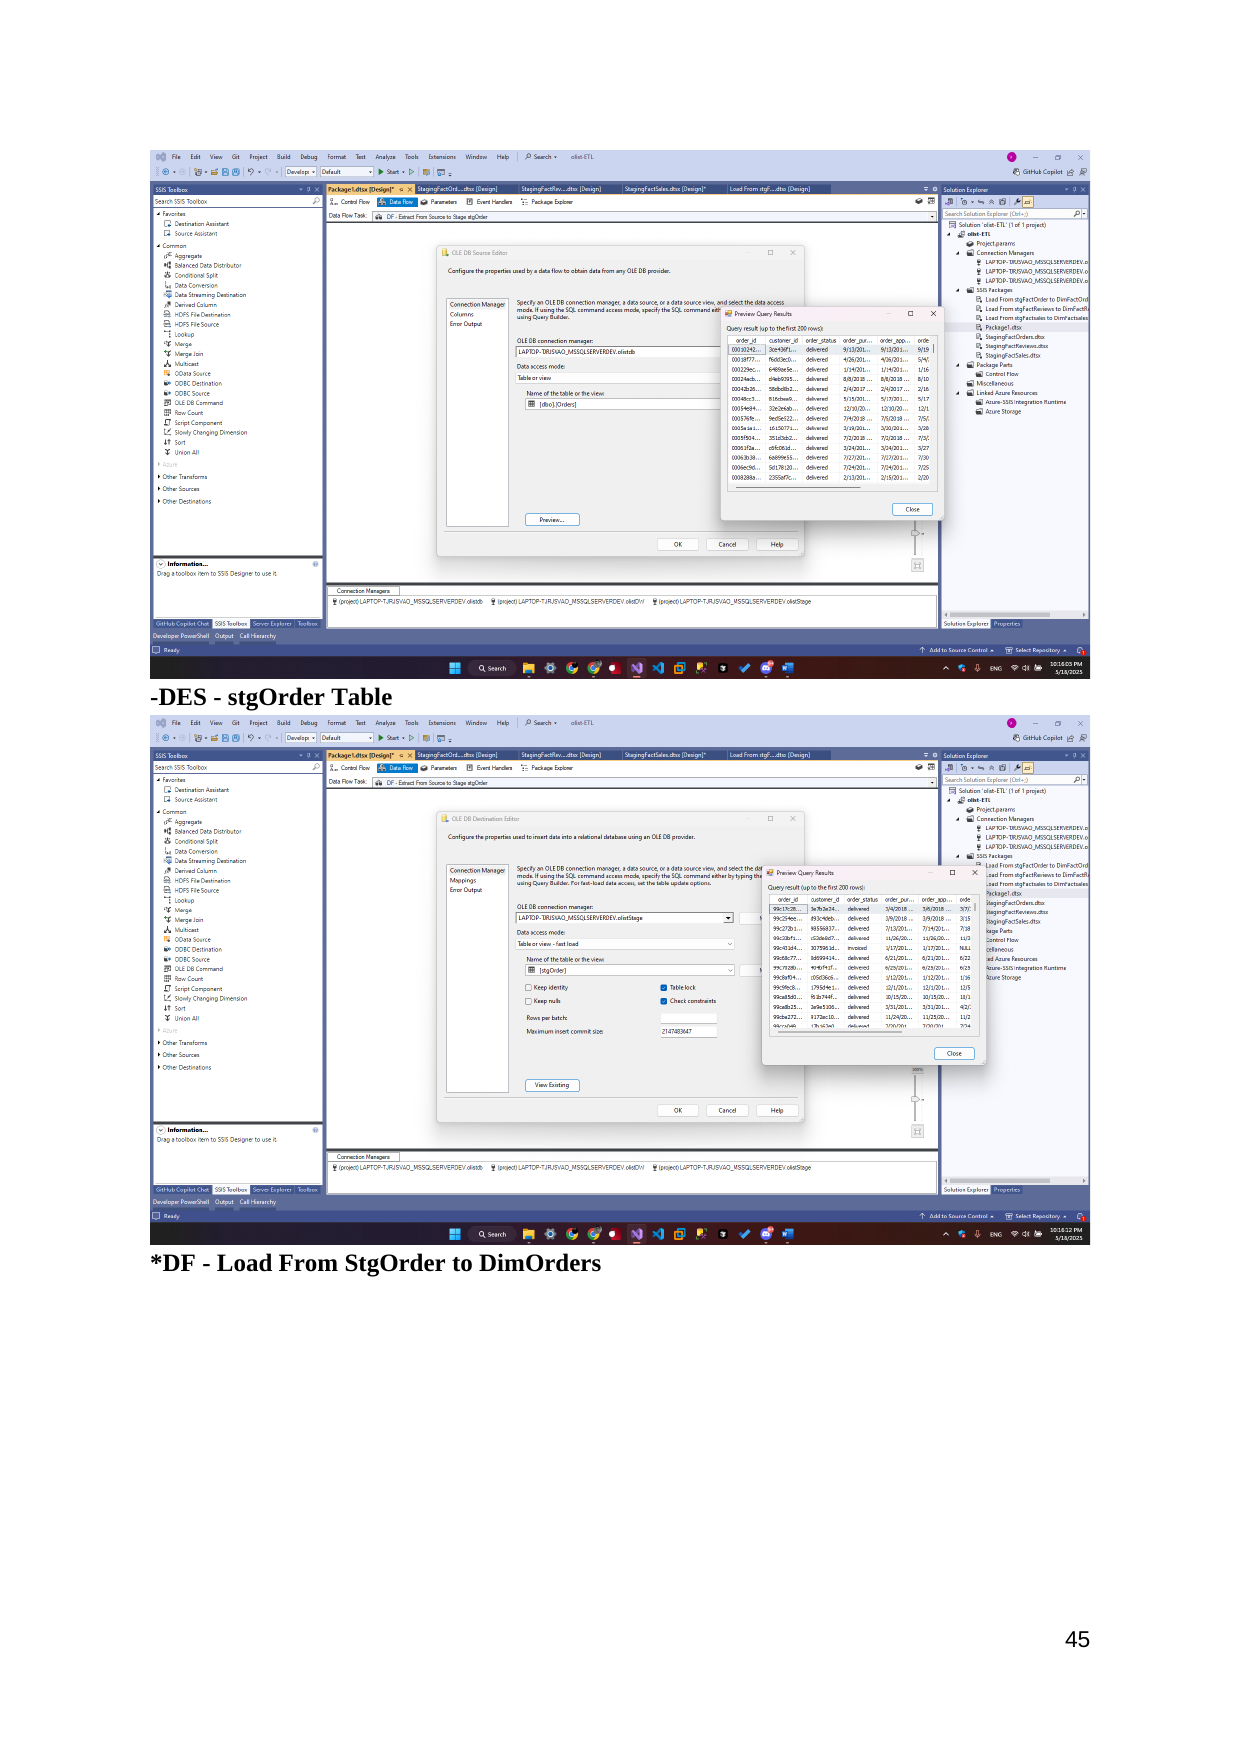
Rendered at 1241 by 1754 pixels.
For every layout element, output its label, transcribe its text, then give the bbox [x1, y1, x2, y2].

picture [150, 150, 1091, 679]
text -DES - stgOrder Table [150, 682, 1090, 711]
picture [150, 715, 1091, 1245]
text *DF - Load From StgOrder to DimOrders [150, 1248, 1090, 1277]
